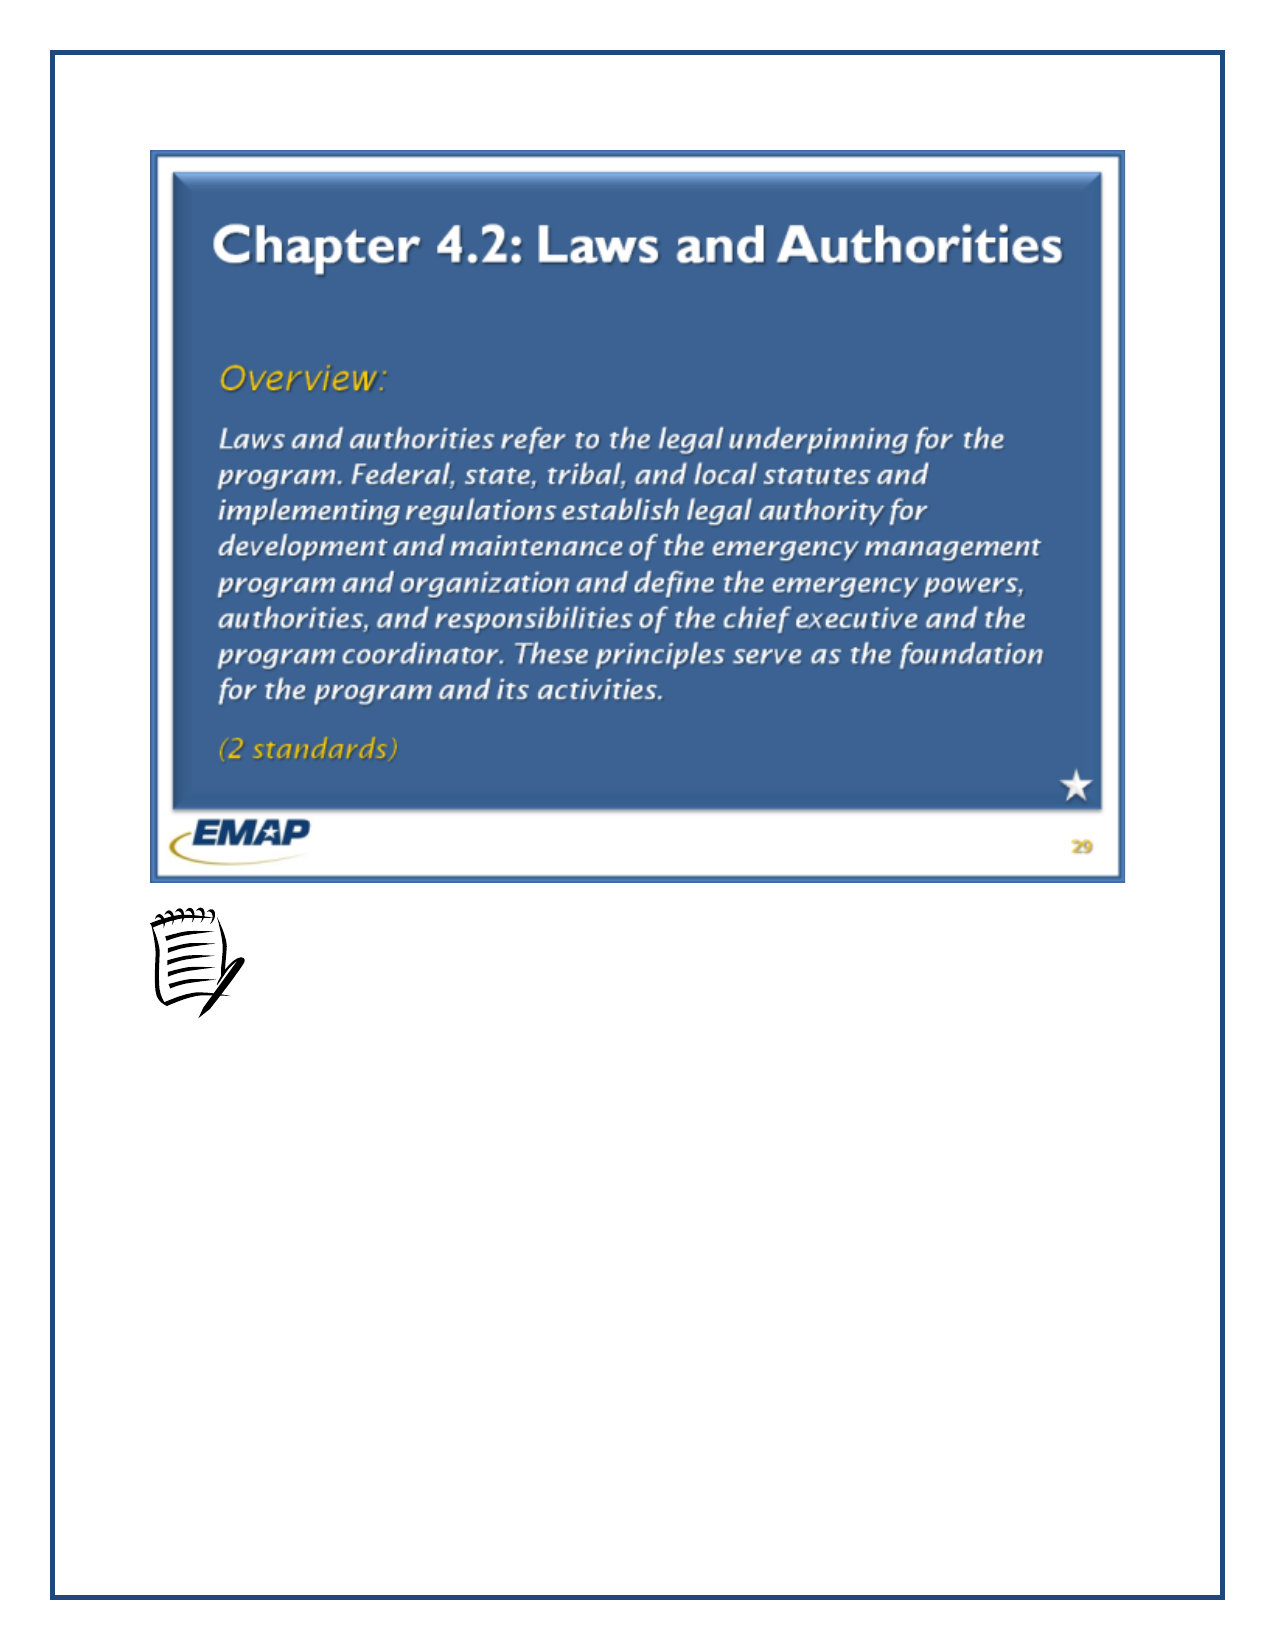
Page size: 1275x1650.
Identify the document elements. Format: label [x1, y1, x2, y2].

picture [150, 150, 1125, 883]
